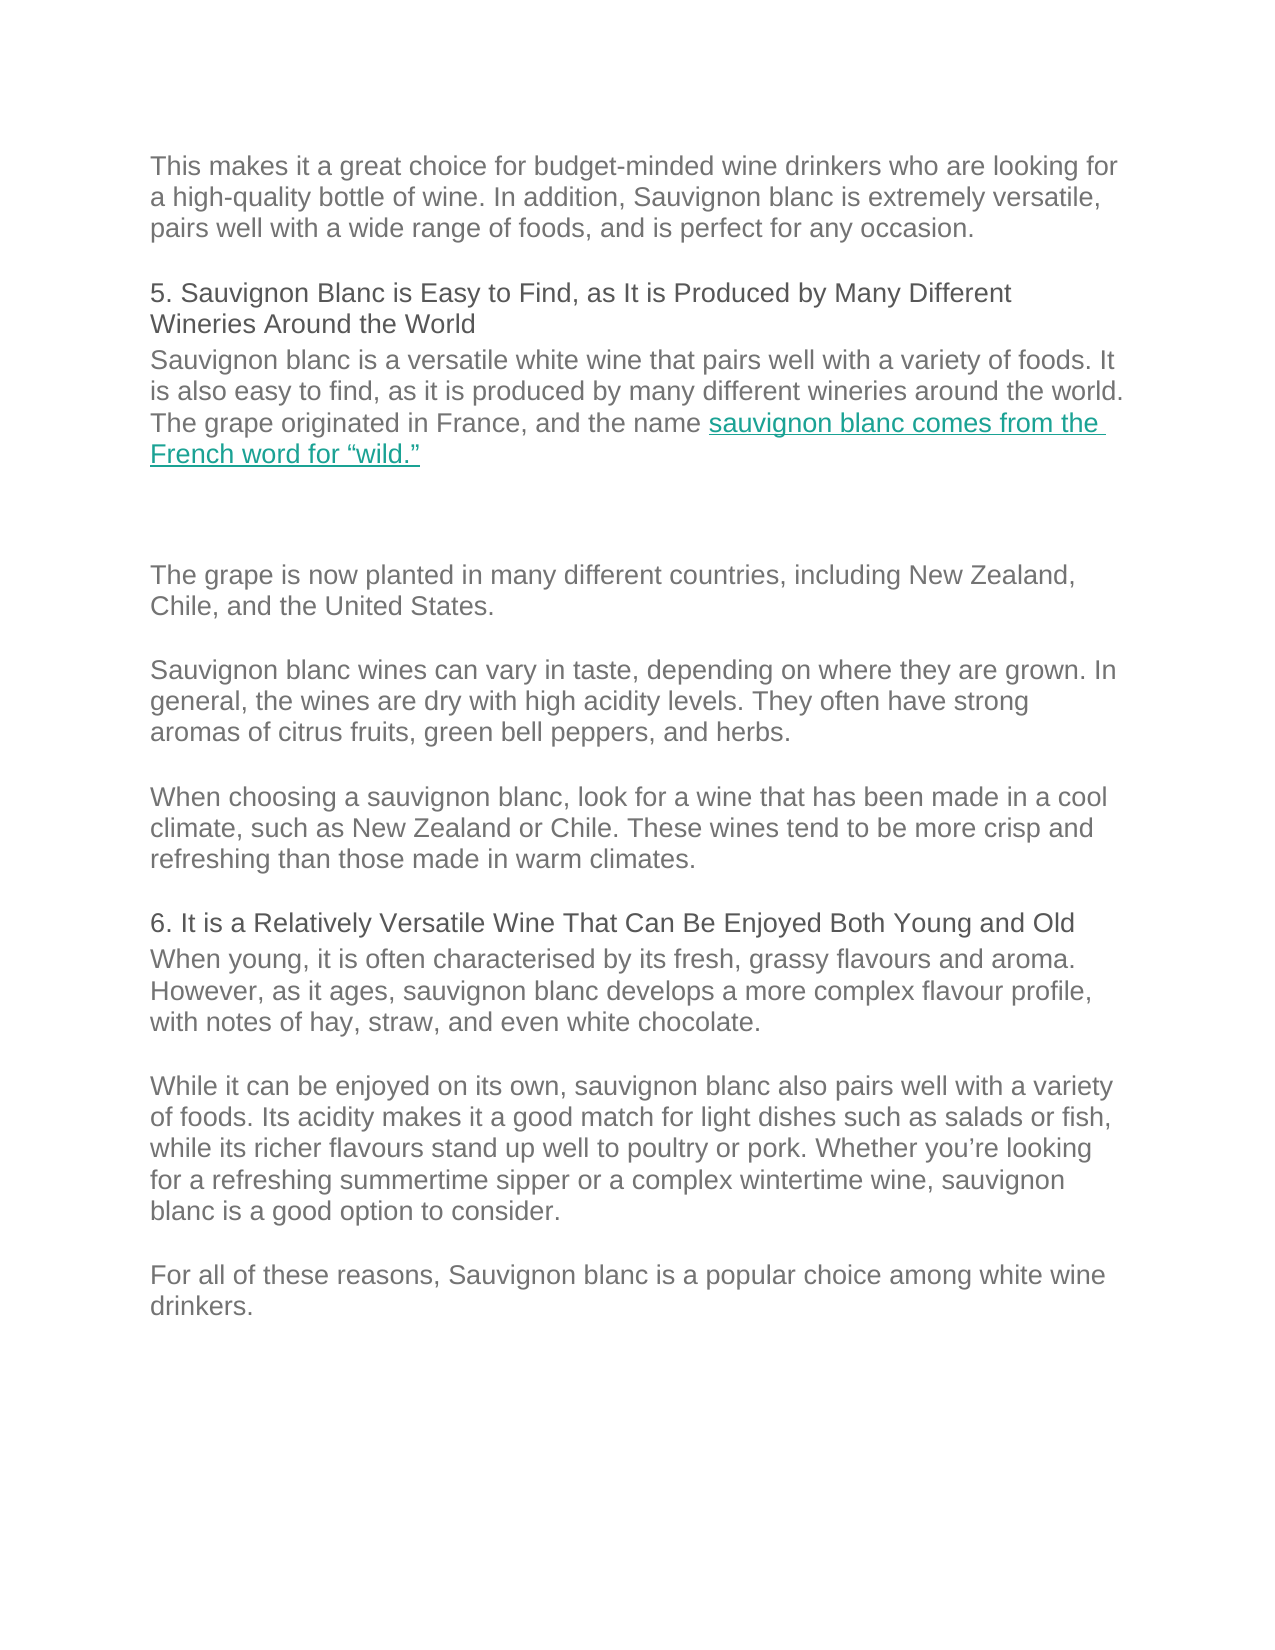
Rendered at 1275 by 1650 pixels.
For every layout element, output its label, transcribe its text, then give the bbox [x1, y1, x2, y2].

subtitle 5. Sauvignon Blanc is Easy to Find, as It is Produced by Many Different Wineries Around the World [150, 277, 1125, 339]
text When young, it is often characterised by its fresh, grassy flavours and aroma. However, as it ages, sauvignon blanc develops a more complex flavour profile, with notes of hay, straw, and even white chocolate. [150, 943, 1125, 1037]
text For all of these reasons, Sauvignon blanc is a popular choice among white wine drinkers. [150, 1259, 1125, 1321]
text This makes it a great choice for budget-minded wine drinkers who are looking for a high-quality bottle of wine. In addition, Sauvignon blanc is extremely versatile, pairs well with a wide range of foods, and is perfect for any occasion. [150, 150, 1125, 244]
text The grape is now planted in many different countries, including New Zealand, Chile, and the United States. [150, 559, 1125, 621]
text While it can be enjoyed on its own, sauvignon blanc also pairs well with a variety of foods. Its acidity makes it a good match for light dishes such as salads or fish, while its richer flavours stand up well to poultry or pork. Whether you’re looking for a refreshing summertime sipper or a complex wintertime wine, sauvignon blanc is a good option to consider. [150, 1070, 1125, 1226]
subtitle 6. It is a Relatively Versatile Wine That Can Be Enjoyed Both Young and Old [150, 907, 1125, 938]
text When choosing a sauvignon blanc, look for a wine that has been made in a cool climate, such as New Zealand or Chile. These wines tend to be more crisp and refreshing than those made in warm climates. [150, 781, 1125, 874]
text Sauvignon blanc is a versatile white wine that pairs well with a variety of foods. It is also easy to find, as it is produced by many different wineries around the world. The grape originated in France, and the name sauvignon blanc comes from the French word for “wild.” [150, 344, 1125, 469]
text Sauvignon blanc wines can vary in taste, depending on where they are grown. In general, the wines are dry with high acidity levels. They often have strong aromas of citrus fruits, green bell peppers, and herbs. [150, 654, 1125, 748]
